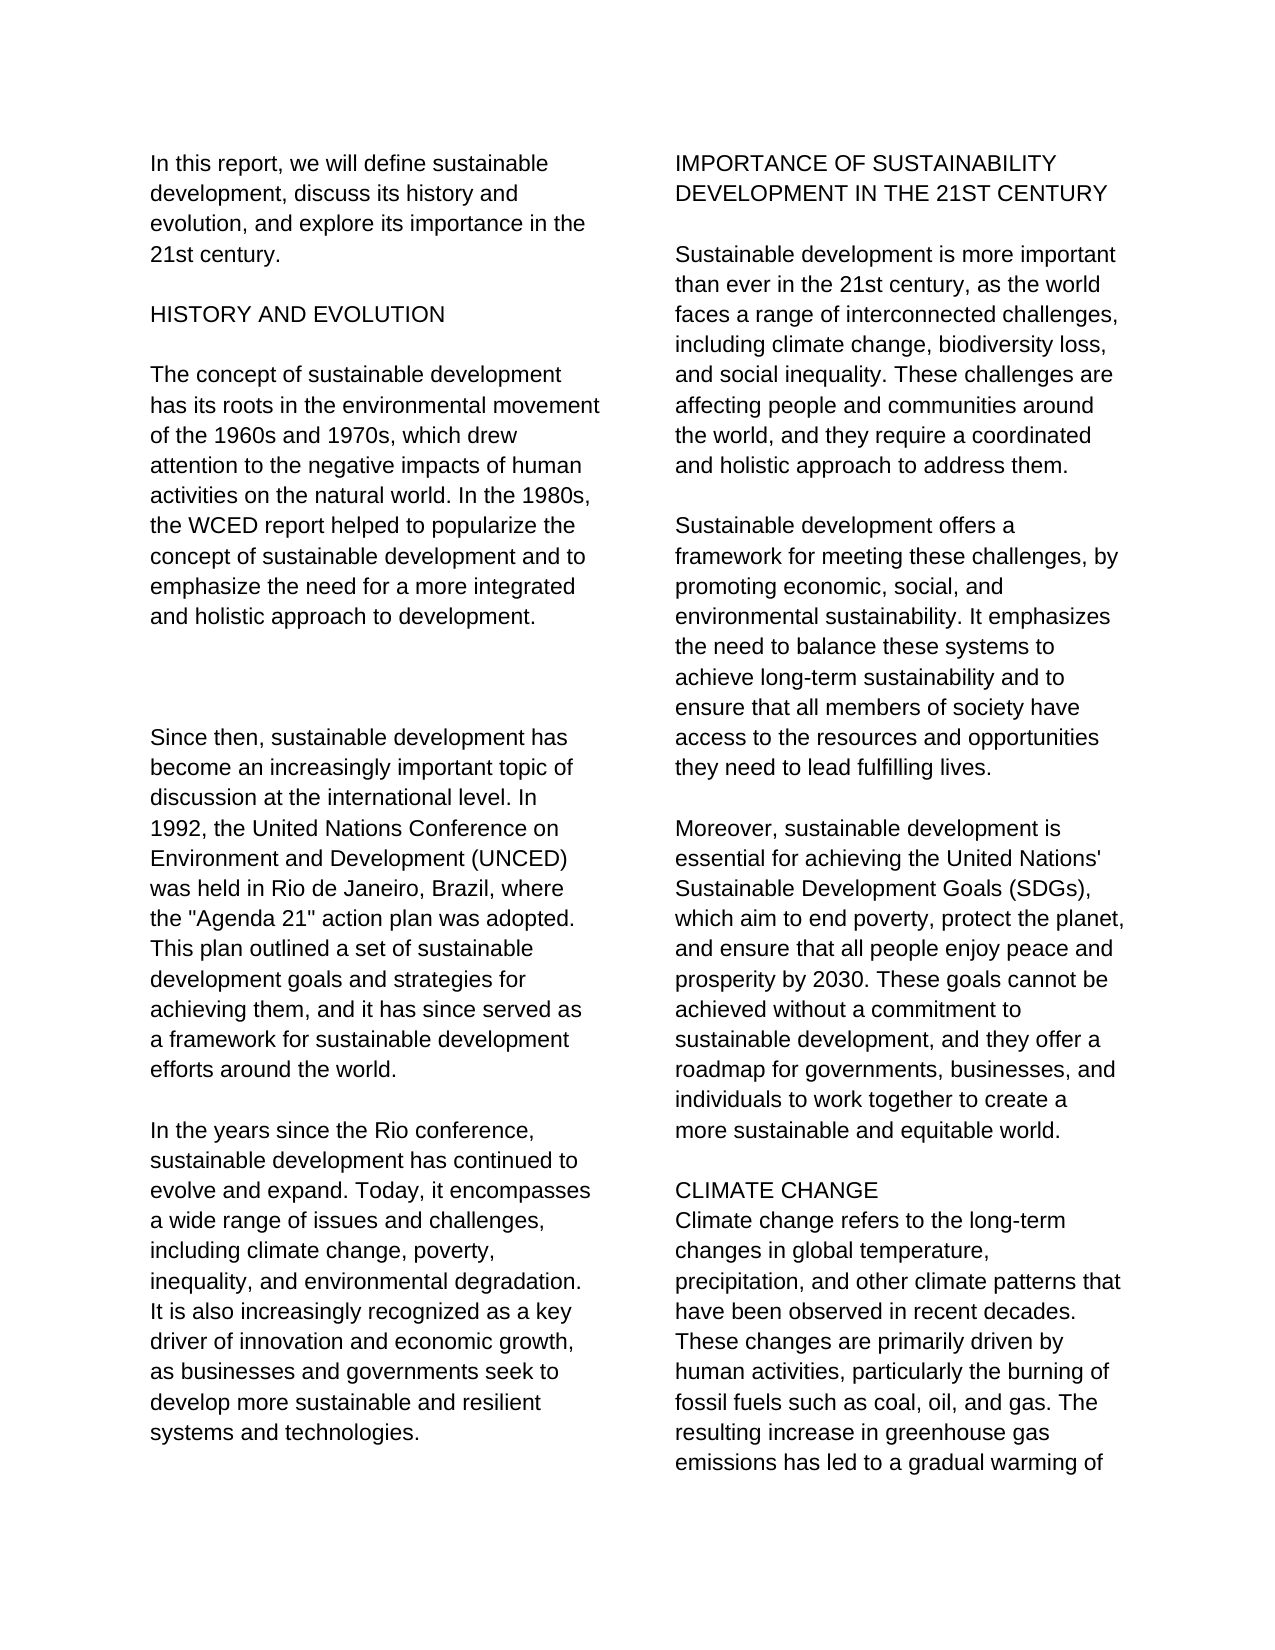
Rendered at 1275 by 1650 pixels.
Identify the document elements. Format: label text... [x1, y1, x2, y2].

text Moreover, sustainable development is essential for achieving the United Nations' Sustainable Development Goals (SDGs), which aim to end poverty, protect the planet, and ensure that all people enjoy peace and prosperity by 2030. These goals cannot be achieved without a commitment to sustainable development, and they offer a roadmap for governments, businesses, and individuals to work together to create a more sustainable and equitable world. [675, 814, 1125, 1143]
text Since then, sustainable development has become an increasingly important topic of discussion at the international level. In 1992, the United Nations Conference on Environment and Development (UNCED) was held in Rio de Janeiro, Brazil, where the "Agenda 21" action plan was adopted. This plan outlined a set of sustainable development goals and strategies for achieving them, and it has since served as a framework for sustainable development efforts around the world. [150, 724, 600, 1083]
text IMPORTANCE OF SUSTAINABILITY DEVELOPMENT IN THE 21ST CENTURY [675, 150, 1125, 207]
text In the years since the Rio conference, sustainable development has continued to evolve and expand. Today, it encompasses a wide range of issues and challenges, including climate change, poverty, inequality, and environmental degradation. It is also increasingly recognized as a key driver of innovation and economic growth, as businesses and governments seek to develop more sustainable and resilient systems and technologies. [150, 1117, 600, 1445]
text Sustainable development offers a framework for meeting these challenges, by promoting economic, social, and environmental sustainability. It emphasizes the need to balance these systems to achieve long-term sustainability and to ensure that all members of society have access to the resources and opportunities they need to lead fulfilling lives. [675, 512, 1125, 781]
text Sustainable development is more important than ever in the 21st century, as the world faces a range of interconnected challenges, including climate change, biodiversity loss, and social inequality. These challenges are affecting people and communities around the world, and they require a coordinated and holistic approach to address them. [675, 241, 1125, 478]
text CLIMATE CHANGE [675, 1177, 1125, 1203]
text HISTORY AND EVOLUTION [150, 301, 600, 327]
text The concept of sustainable development has its roots in the environmental movement of the 1960s and 1970s, which drew attention to the negative impacts of human activities on the natural world. In the 1980s, the WCED report helped to popularize the concept of sustainable development and to emphasize the need for a more integrated and holistic approach to development. [150, 361, 600, 629]
